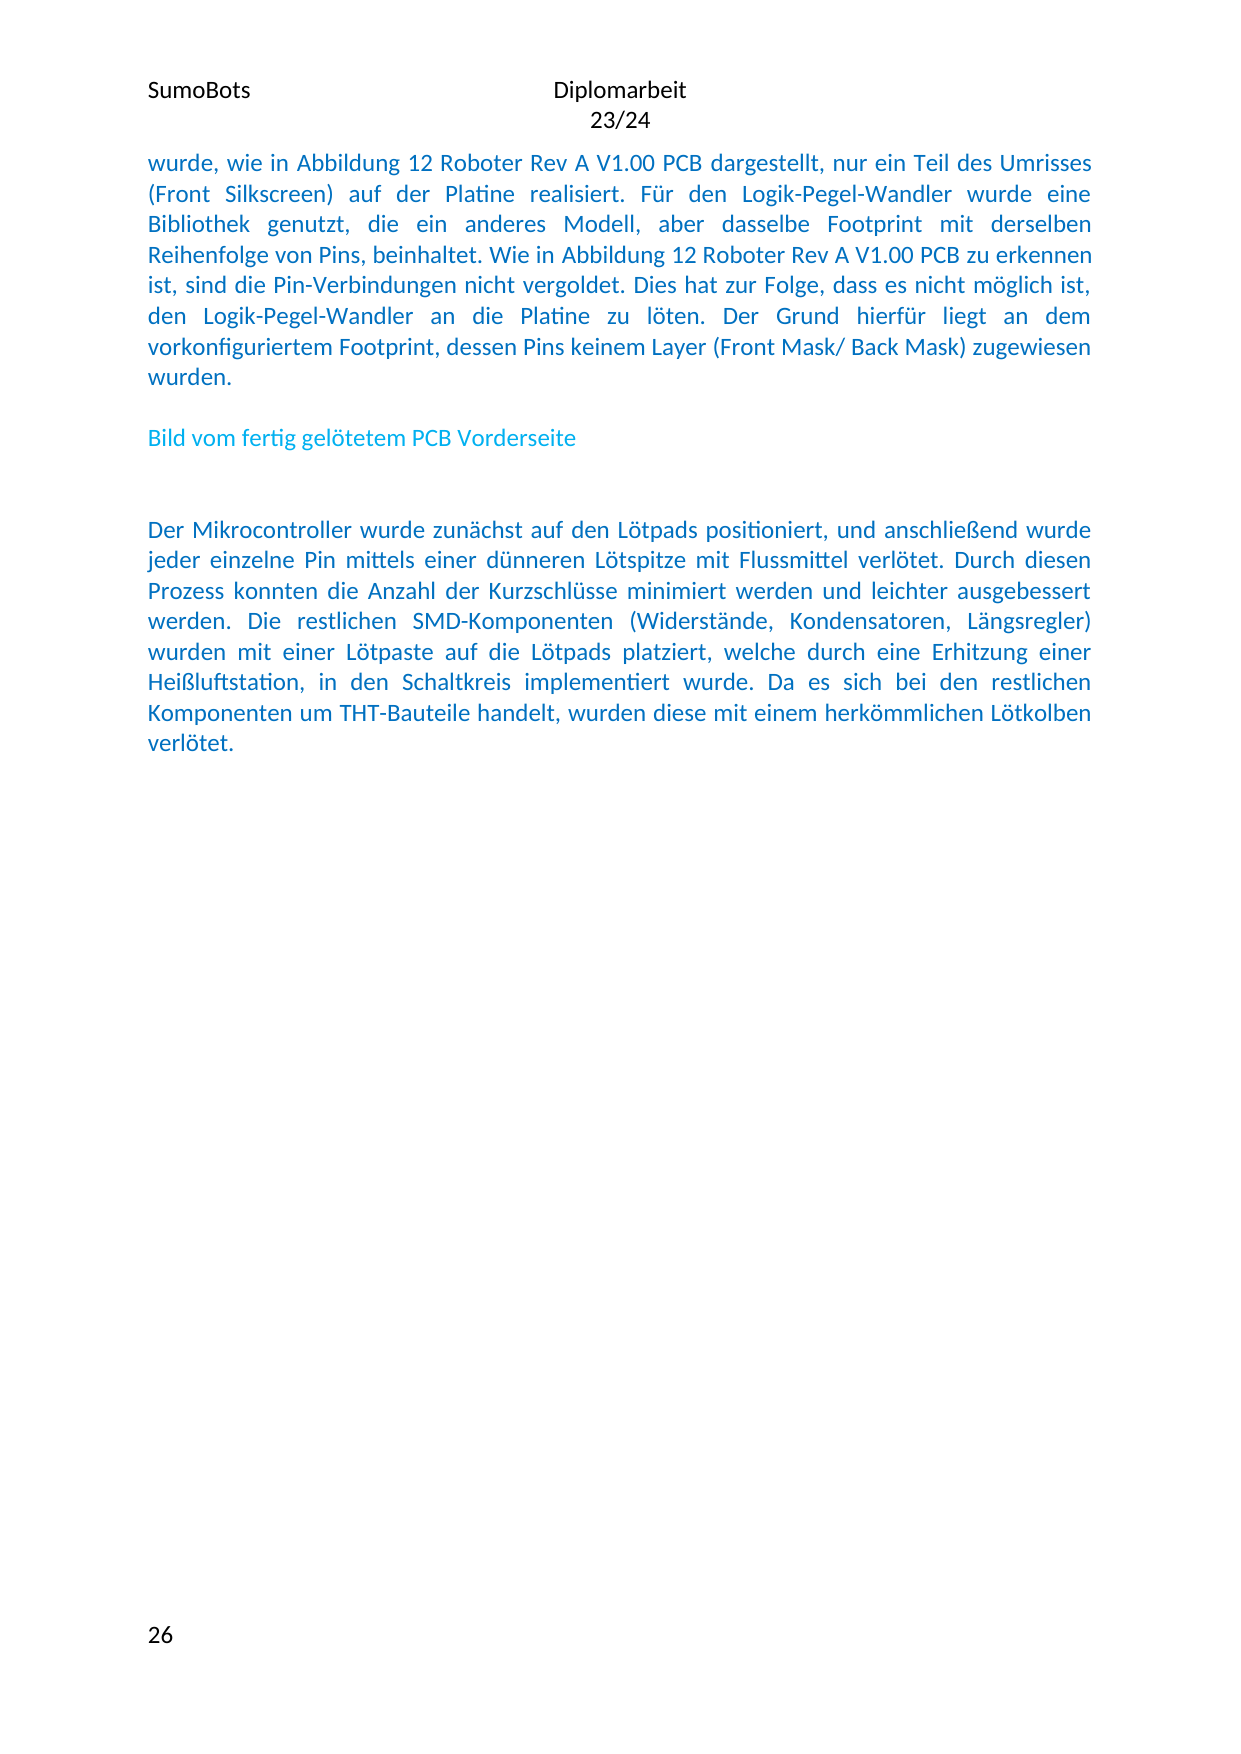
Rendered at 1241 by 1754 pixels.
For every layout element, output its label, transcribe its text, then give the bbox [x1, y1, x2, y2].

text Der Mikrocontroller wurde zunächst auf den Lötpads positioniert, und anschließend wurde jeder einzelne Pin mittels einer dünneren Lötspitze mit Flussmittel verlötet. Durch diesen Prozess konnten die Anzahl der Kurzschlüsse minimiert werden und leichter ausgebessert werden. Die restlichen SMD-Komponenten (Widerstände, Kondensatoren, Längsregler) wurden mit einer Lötpaste auf die Lötpads platziert, welche durch eine Erhitzung einer Heißluftstation, in den Schaltkreis implementiert wurde. Da es sich bei den restlichen Komponenten um THT-Bauteile handelt, wurden diese mit einem herkömmlichen Lötkolben verlötet. [148, 514, 1093, 758]
text Bild vom fertig gelötetem PCB Vorderseite [148, 422, 1093, 453]
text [148, 148, 1093, 392]
